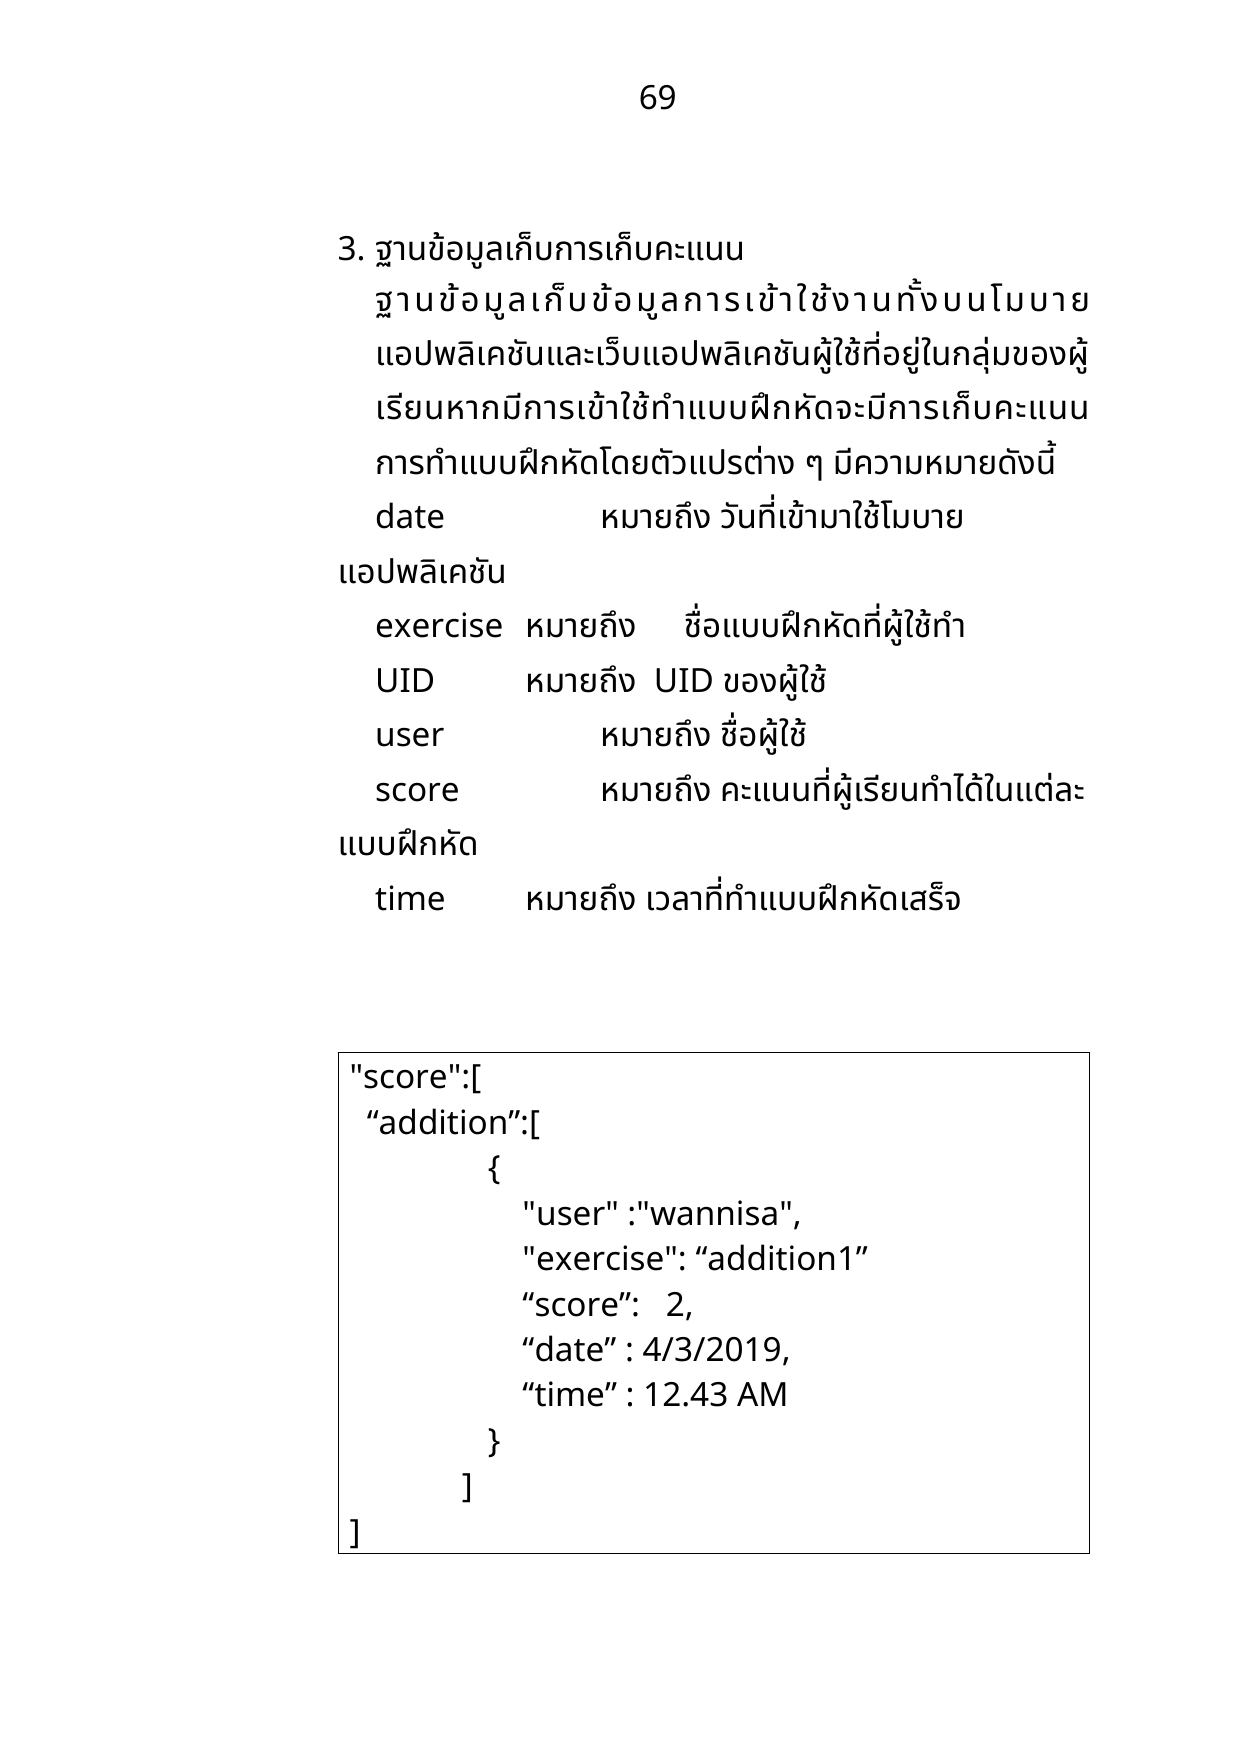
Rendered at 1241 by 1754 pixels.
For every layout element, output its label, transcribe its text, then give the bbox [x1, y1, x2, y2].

table_header "score":[ “addition”:[ { "user" :"wannisa", "exercise": “addition1” “score”: 2, “date” : 4/3/2019, “time” : 12.43 AM } ] ] [339, 1053, 1089, 1553]
list exercise หมายถึง ชื่อแบบฝึกหัดที่ผู้ใช้ทำ [337, 602, 1090, 653]
list ฐานข้อมูลเก็บการเก็บคะแนน [337, 225, 1090, 276]
list user หมายถึง ชื่อผู้ใช้ [375, 711, 1090, 762]
list UID หมายถึง UID ของผู้ใช้ [375, 657, 1090, 707]
list time หมายถึง เวลาที่ทำแบบฝึกหัดเสร็จ [337, 875, 1090, 925]
list date หมายถึง วันที่เข้ามาใช้โมบายแอปพลิเคชัน [337, 493, 1090, 598]
list score หมายถึง คะแนนที่ผู้เรียนทำได้ในแต่ละแบบฝึกหัด [337, 766, 1090, 871]
list ฐานข้อมูลเก็บข้อมูลการเข้าใช้งานทั้งบนโมบายแอปพลิเคชันและเว็บแอปพลิเคชันผู้ใช้ที่อยู่ในกลุ่มของผู้เรียนหากมีการเข้าใช้ทำแบบฝึกหัดจะมีการเก็บคะแนนการทำแบบฝึกหัดโดยตัวแปรต่าง ๆ มีความหมายดังนี้ [375, 276, 1090, 489]
